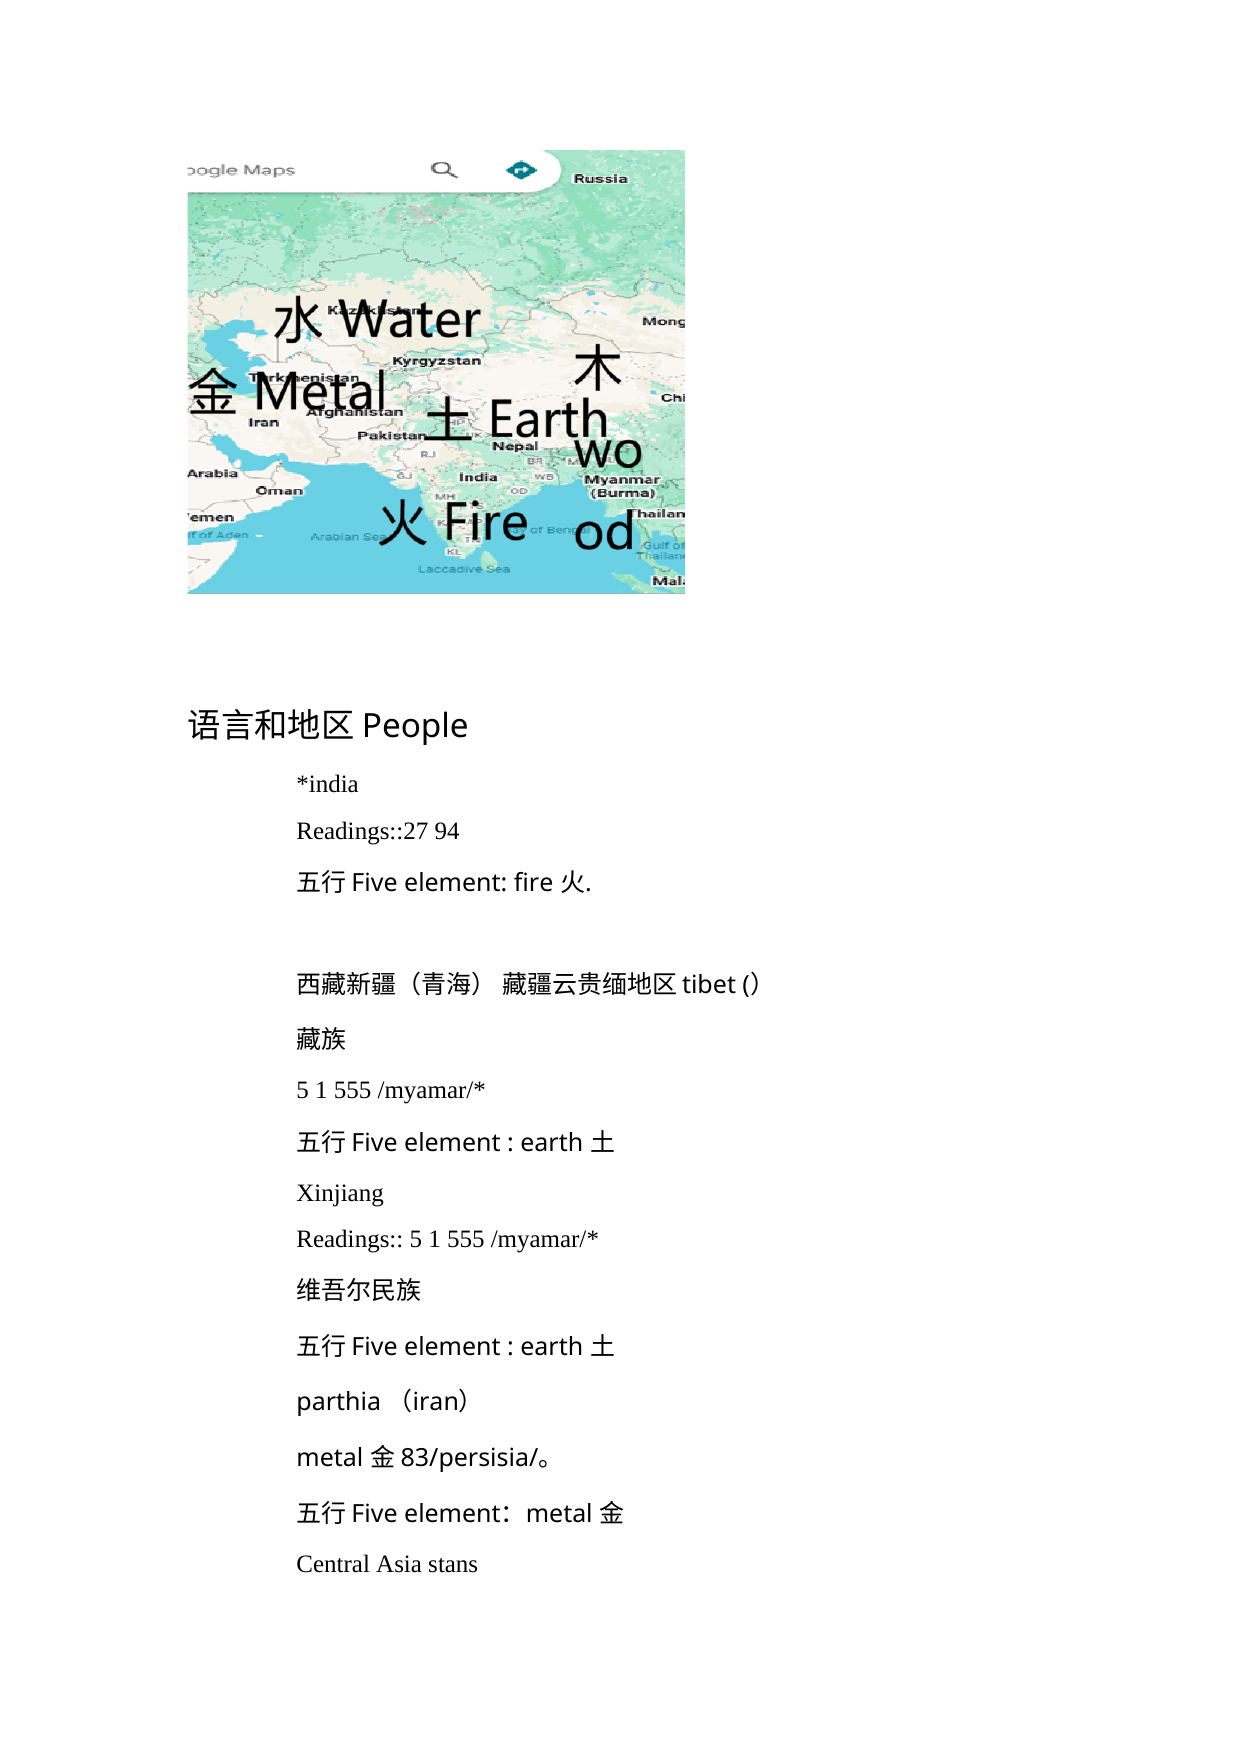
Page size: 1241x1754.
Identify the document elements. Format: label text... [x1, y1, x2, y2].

picture [187, 150, 1053, 666]
text 西藏新疆（青海） 藏疆云贵缅地区tibet (） [187, 964, 1053, 1000]
text Readings::27 94 [187, 816, 1053, 844]
subtitle 语言和地区 People [187, 698, 1053, 747]
text 五行Five element：metal 金 [187, 1493, 1053, 1529]
text Central Asia stans [187, 1549, 1053, 1578]
text parthia （iran） [187, 1382, 1053, 1418]
text 藏族 [187, 1020, 1053, 1056]
text 五行Five element : earth 土 [187, 1122, 1053, 1158]
text metal 金 83/persisia/。 [187, 1438, 1053, 1474]
text Xinjiang [187, 1178, 1053, 1206]
text 维吾尔民族 [187, 1270, 1053, 1307]
text Readings:: 5 1 555 /myamar/* [187, 1224, 1053, 1253]
text *india [187, 769, 1053, 798]
text 五行Five element : earth 土 [187, 1326, 1053, 1362]
text 5 1 555 /myamar/* [187, 1076, 1053, 1104]
text 五行Five element: fire 火. [187, 862, 1053, 898]
